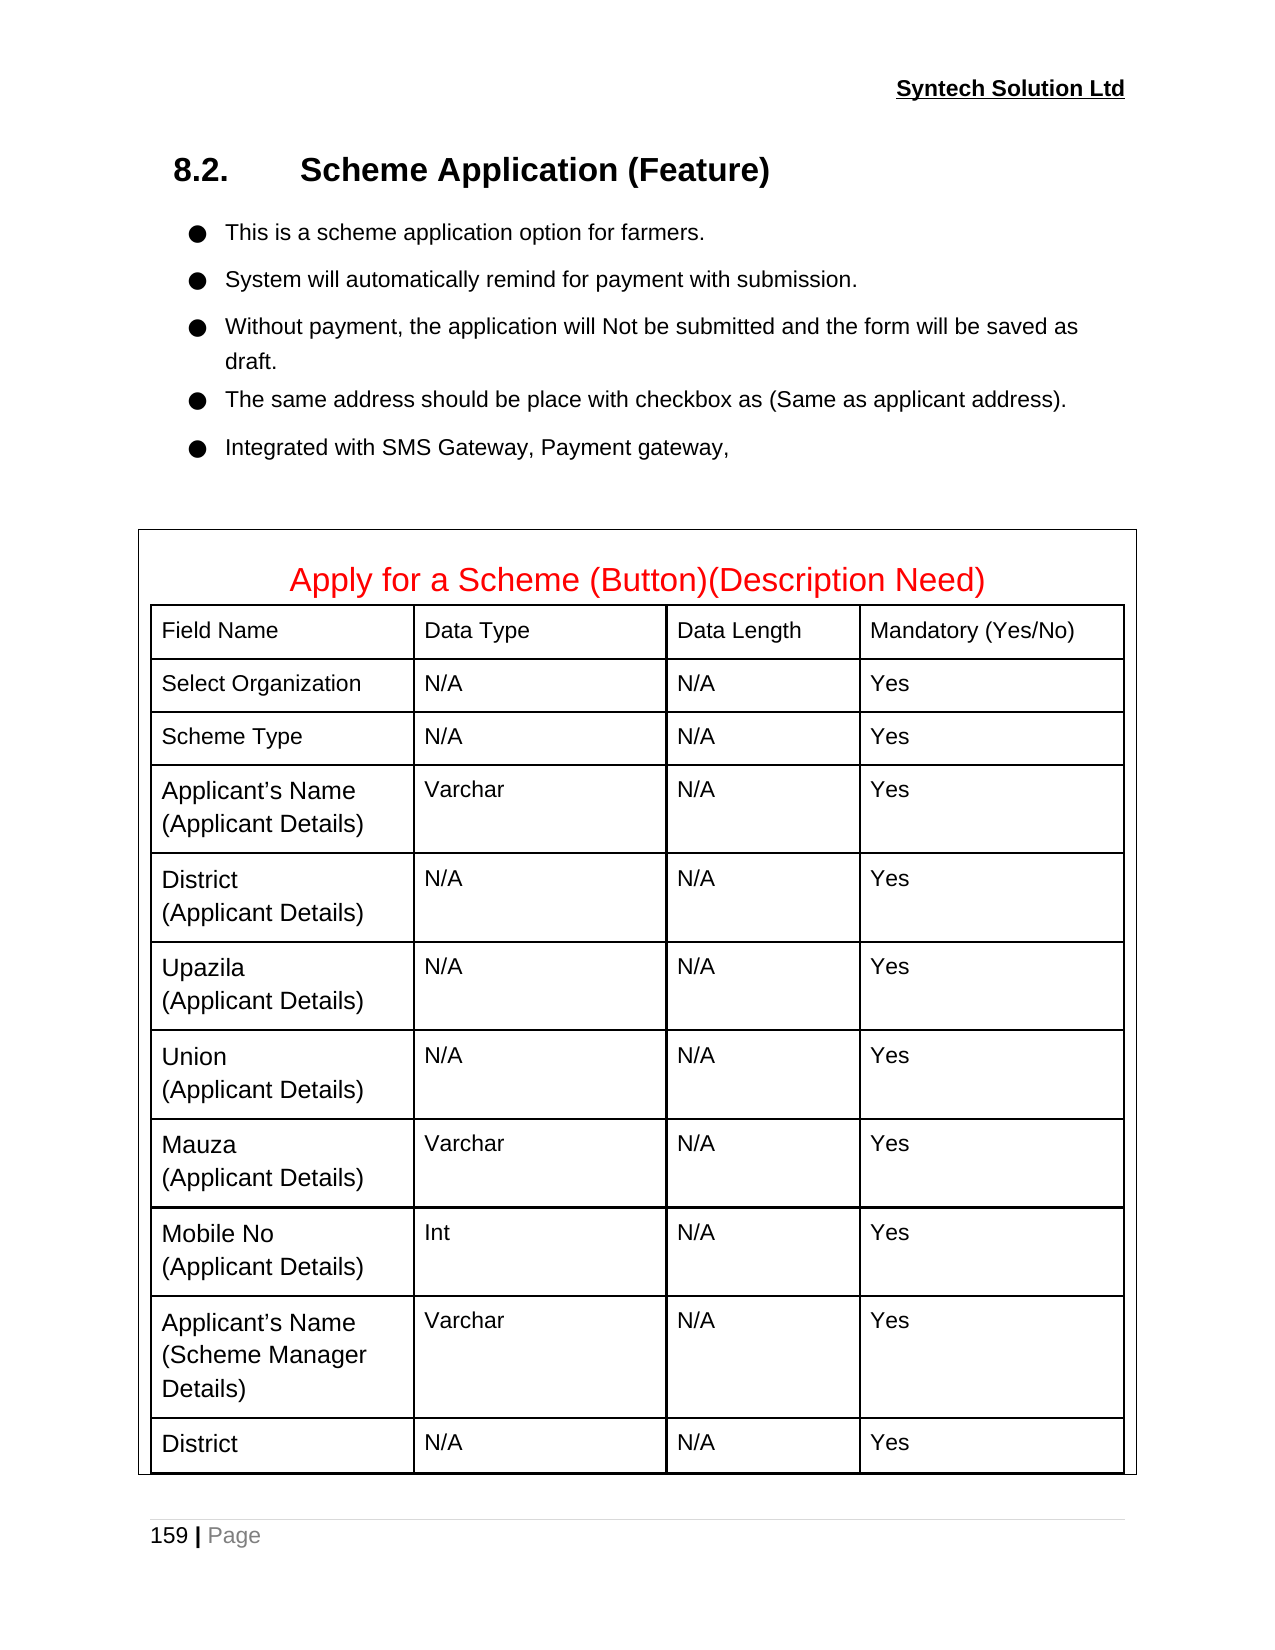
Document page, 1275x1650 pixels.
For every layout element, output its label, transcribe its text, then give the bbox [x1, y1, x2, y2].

list This is a scheme application option for farmers. [187, 207, 1125, 254]
subtitle Scheme Application (Feature) [210, 150, 1125, 188]
list Integrated with SMS Gateway, Payment gateway, [187, 421, 1125, 468]
list Without payment, the application will Not be submitted and the form will be saved as draft. [187, 301, 1125, 374]
list System will automatically remind for payment with submission. [187, 254, 1125, 301]
list The same address should be place with checkbox as (Same as applicant address). [187, 374, 1125, 421]
